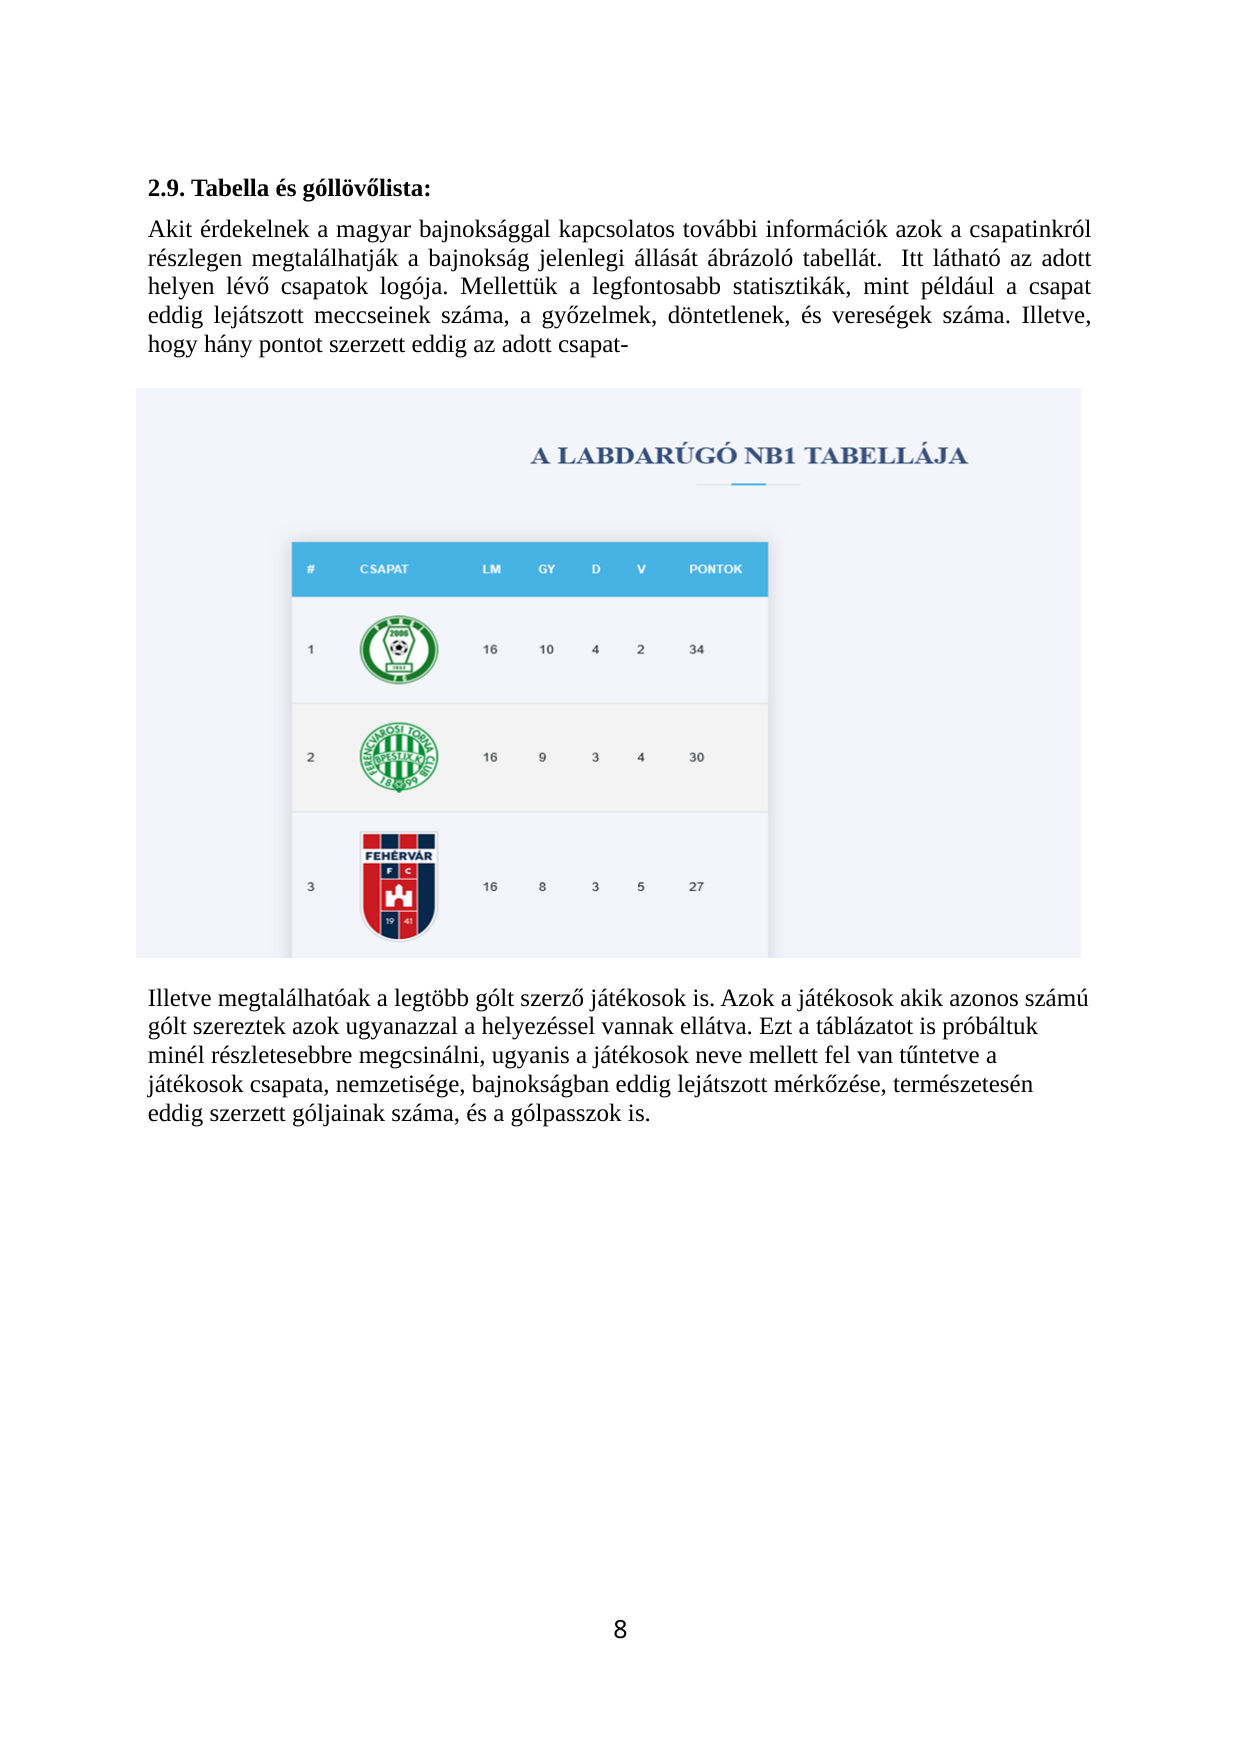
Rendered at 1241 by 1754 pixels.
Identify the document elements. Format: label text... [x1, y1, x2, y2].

subtitle 2.9. Tabella és góllövőlista: [148, 173, 1093, 201]
picture [136, 388, 1082, 958]
text Akit érdekelnek a magyar bajnoksággal kapcsolatos további információk azok a csapatinkról részlegen megtalálhatják a bajnokság jelenlegi állását ábrázoló tabellát. Itt látható az adott helyen lévő csapatok logója. Mellettük a legfontosabb statisztikák, mint például a csapat eddig lejátszott meccseinek száma, a győzelmek, döntetlenek, és vereségek száma. Illetve, hogy hány pontot szerzett eddig az adott csapat- [148, 214, 1093, 358]
